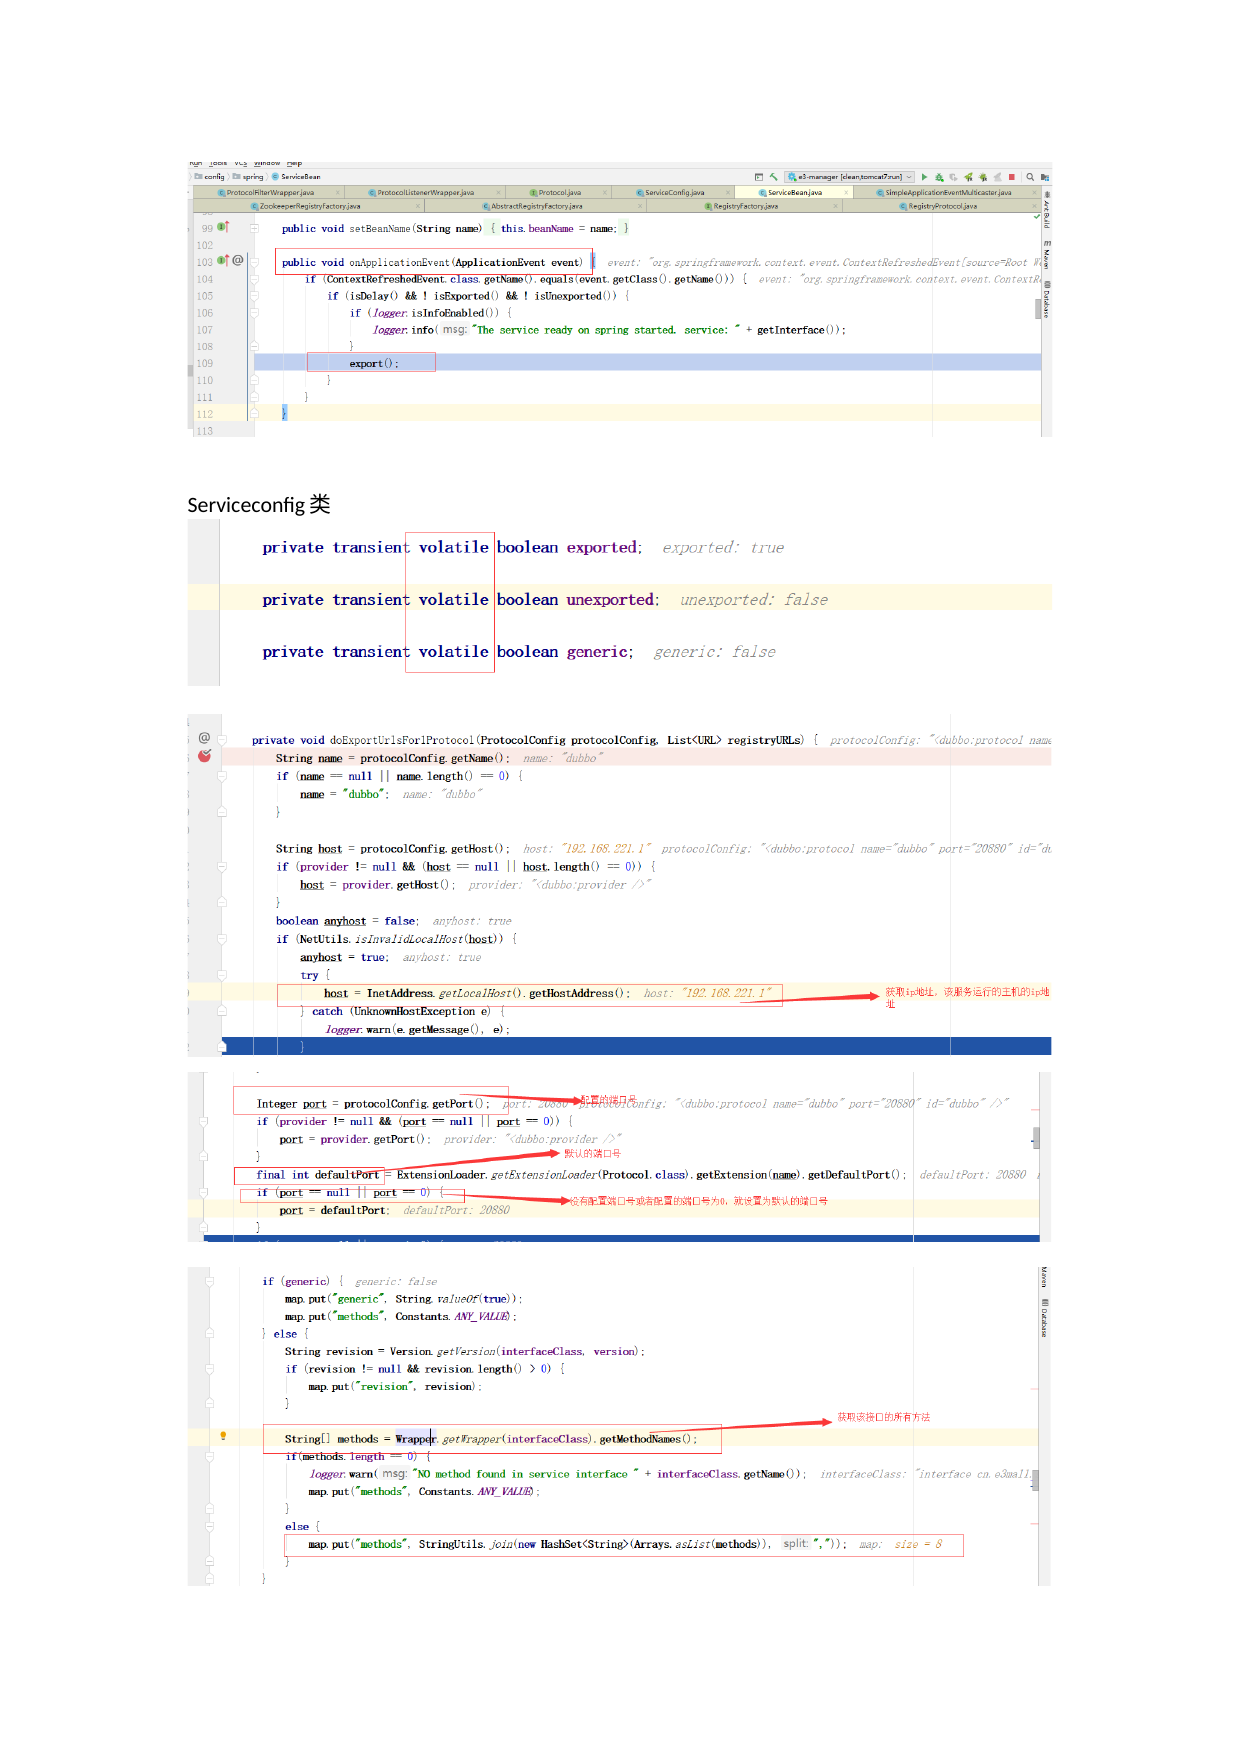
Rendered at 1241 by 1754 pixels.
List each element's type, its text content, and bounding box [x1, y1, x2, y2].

picture [187, 519, 1053, 686]
picture [187, 162, 1053, 437]
picture [187, 1072, 1052, 1242]
picture [187, 714, 1052, 1057]
text Serviceconfig类 [187, 487, 1053, 519]
picture [187, 1267, 1051, 1586]
